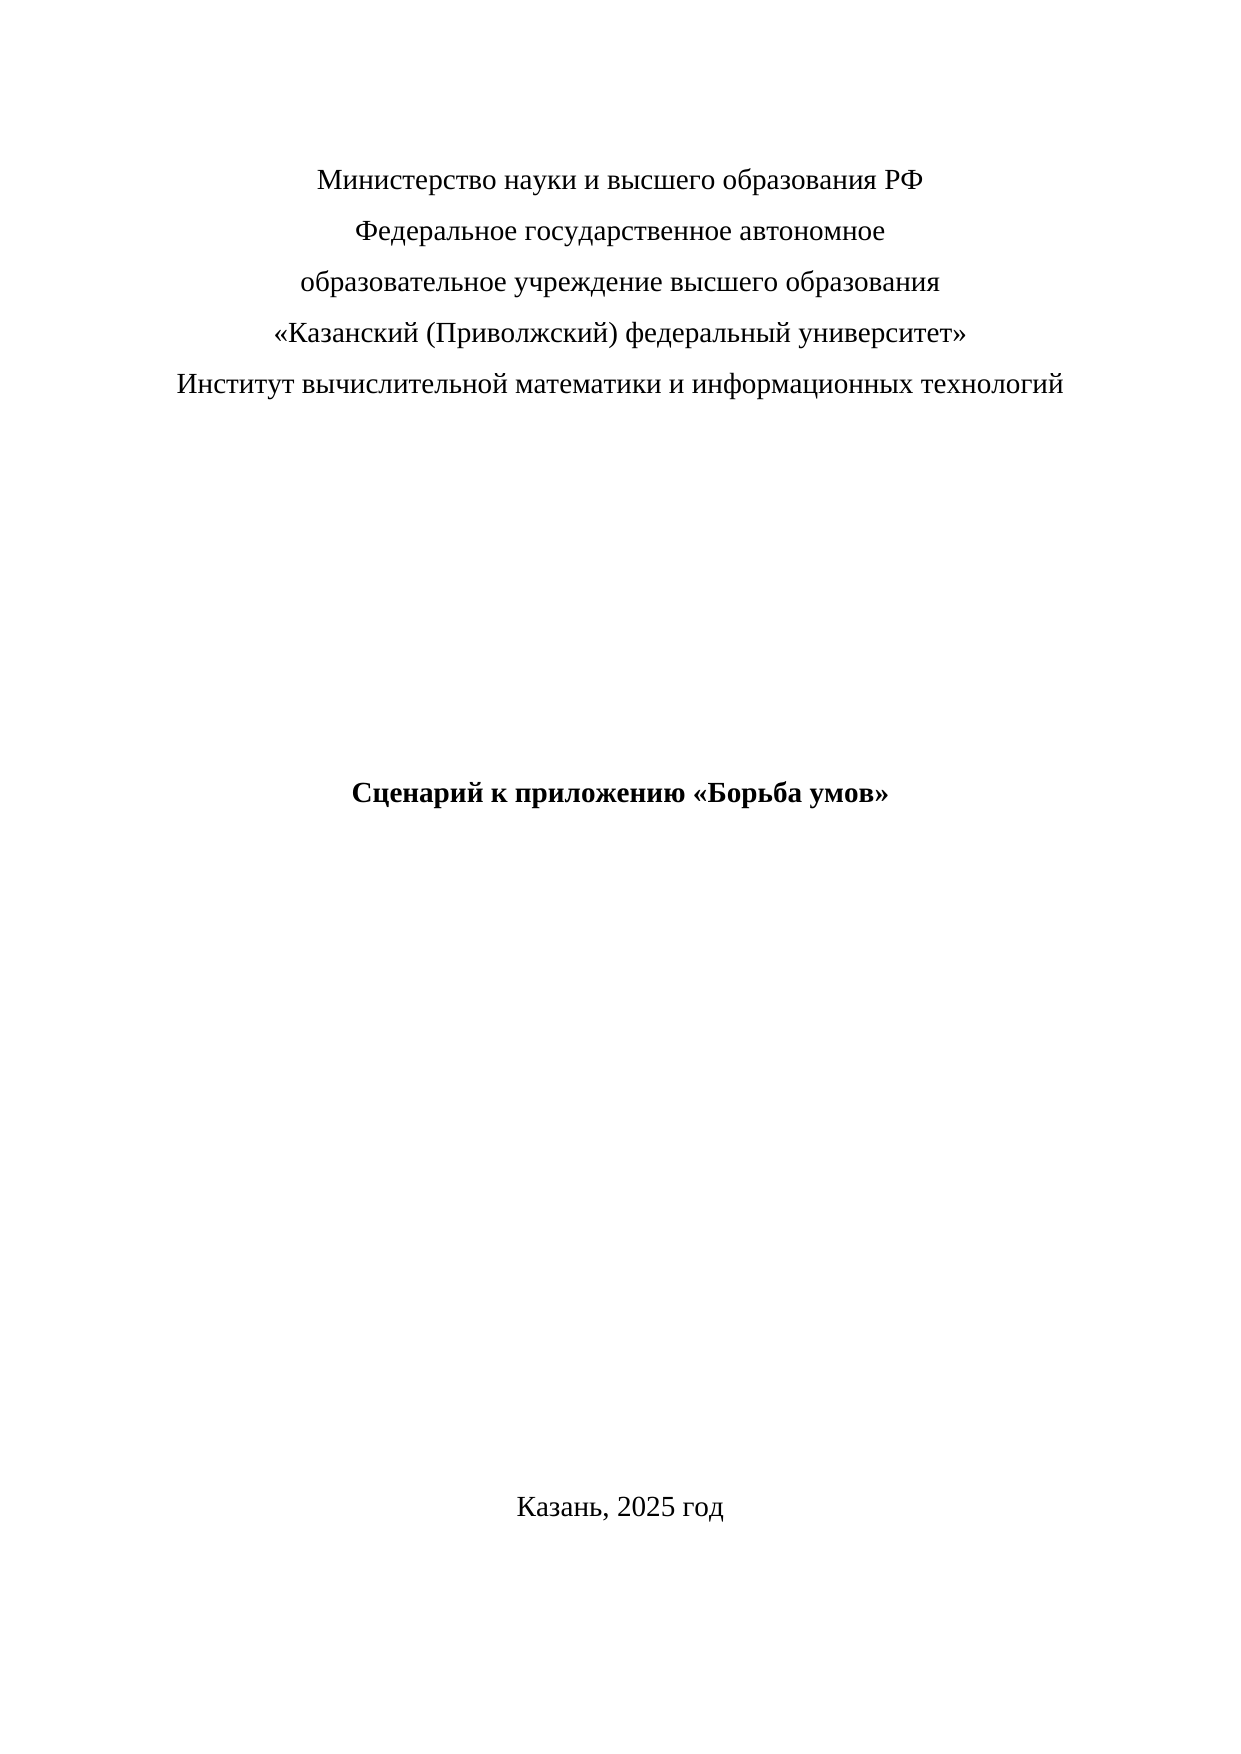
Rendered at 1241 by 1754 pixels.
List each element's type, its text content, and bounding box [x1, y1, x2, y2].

text Институт вычислительной математики и информационных технологий [150, 367, 1090, 400]
text Министерство науки и высшего образования РФ [150, 162, 1090, 196]
text Казань, 2025 год [150, 1489, 1090, 1523]
text образовательное учреждение высшего образования [150, 264, 1090, 298]
text «Казанский (Приволжский) федеральный университет» [150, 316, 1090, 349]
text Сценарий к приложению «Борьба умов» [150, 775, 1090, 808]
text Федеральное государственное автономное [150, 213, 1090, 247]
